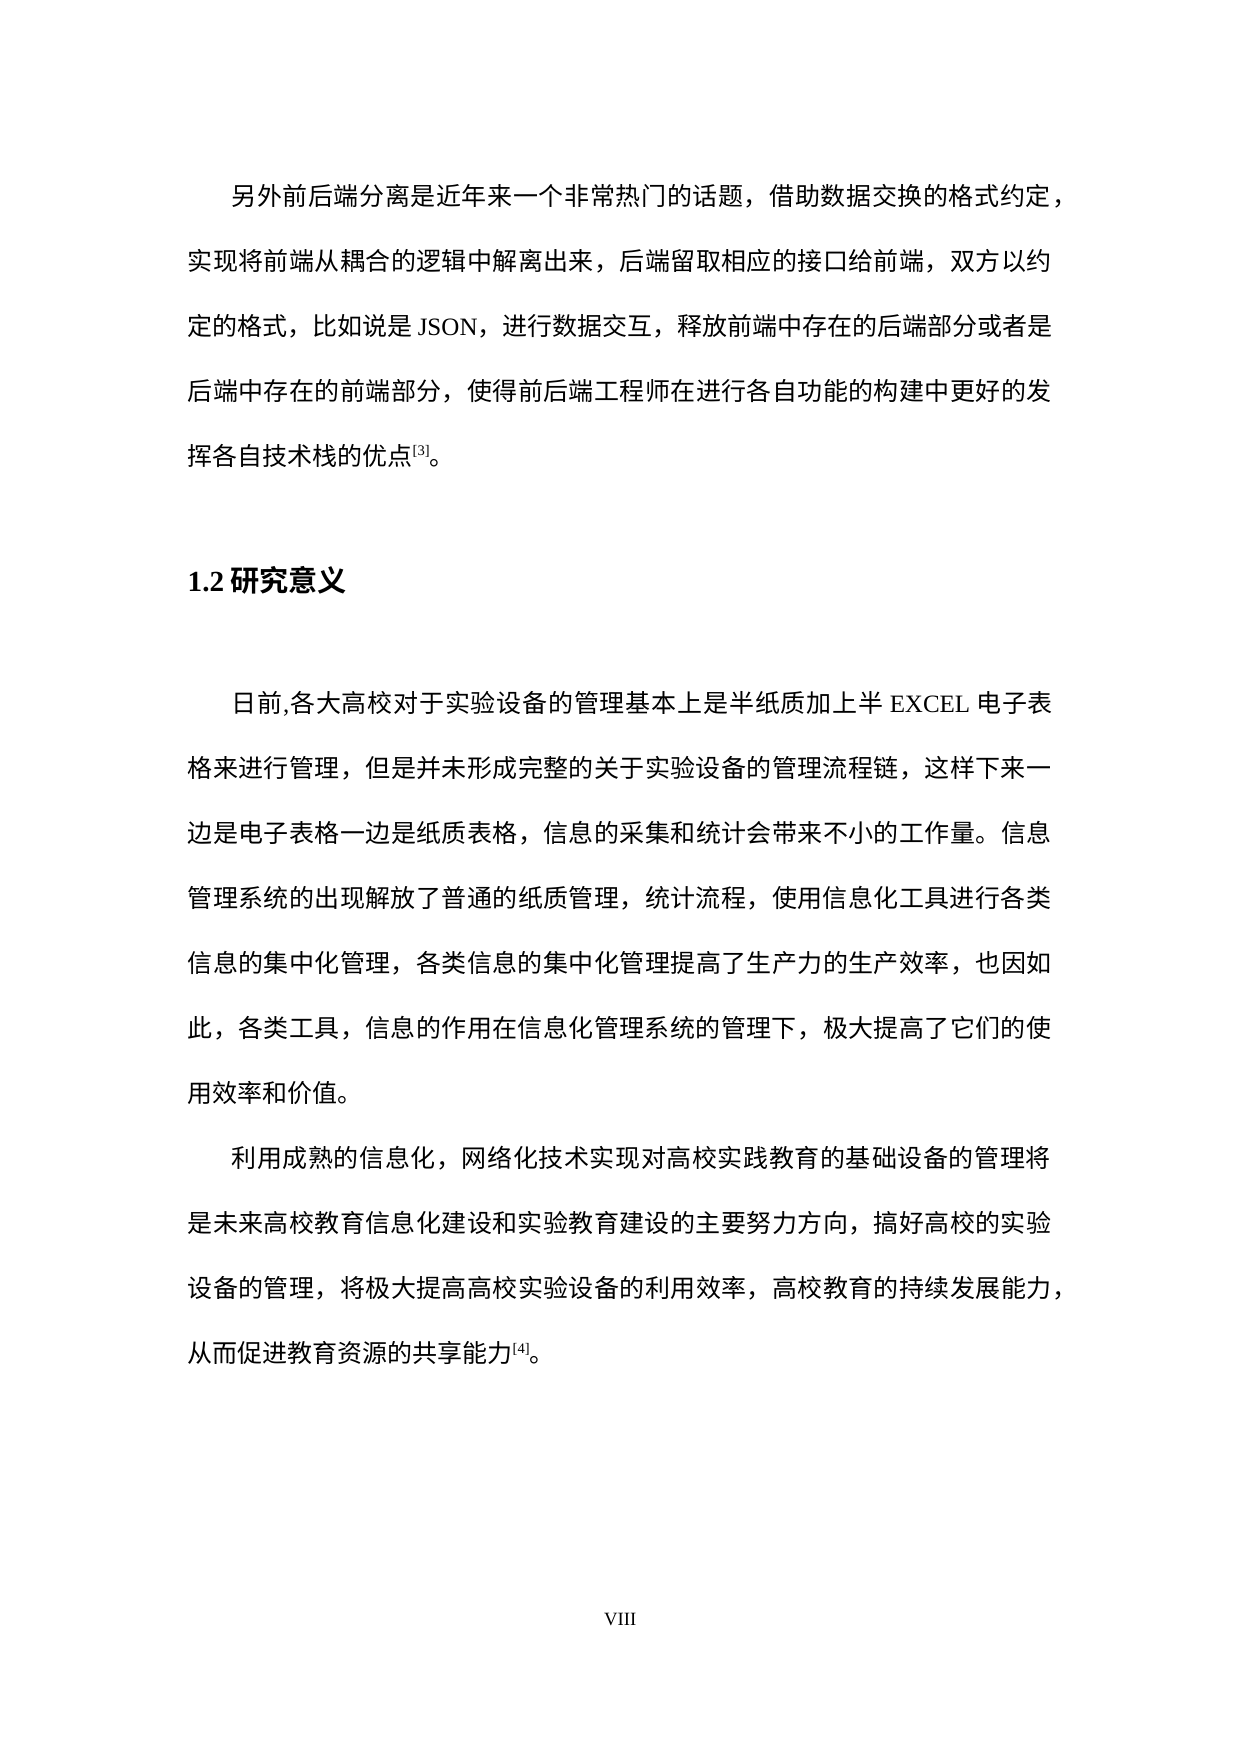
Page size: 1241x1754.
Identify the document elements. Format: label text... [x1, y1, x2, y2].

subtitle 1.2研究意义 [187, 547, 1053, 612]
text 利用成熟的信息化，网络化技术实现对高校实践教育的基础设备的管理将是未来高校教育信息化建设和实验教育建设的主要努力方向，搞好高校的实验设备的管理，将极大提高高校实验设备的利用效率，高校教育的持续发展能力，从而促进教育资源的共享能力[4]。 [187, 1124, 1053, 1384]
text 另外前后端分离是近年来一个非常热门的话题，借助数据交换的格式约定，实现将前端从耦合的逻辑中解离出来，后端留取相应的接口给前端，双方以约定的格式，比如说是JSON，进行数据交互，释放前端中存在的后端部分或者是后端中存在的前端部分，使得前后端工程师在进行各自功能的构建中更好的发挥各自技术栈的优点[3]。 [187, 162, 1053, 487]
text 日前,各大高校对于实验设备的管理基本上是半纸质加上半EXCEL电子表格来进行管理，但是并未形成完整的关于实验设备的管理流程链，这样下来一边是电子表格一边是纸质表格，信息的采集和统计会带来不小的工作量。信息管理系统的出现解放了普通的纸质管理，统计流程，使用信息化工具进行各类信息的集中化管理，各类信息的集中化管理提高了生产力的生产效率，也因如此，各类工具，信息的作用在信息化管理系统的管理下，极大提高了它们的使用效率和价值。 [187, 669, 1053, 1124]
